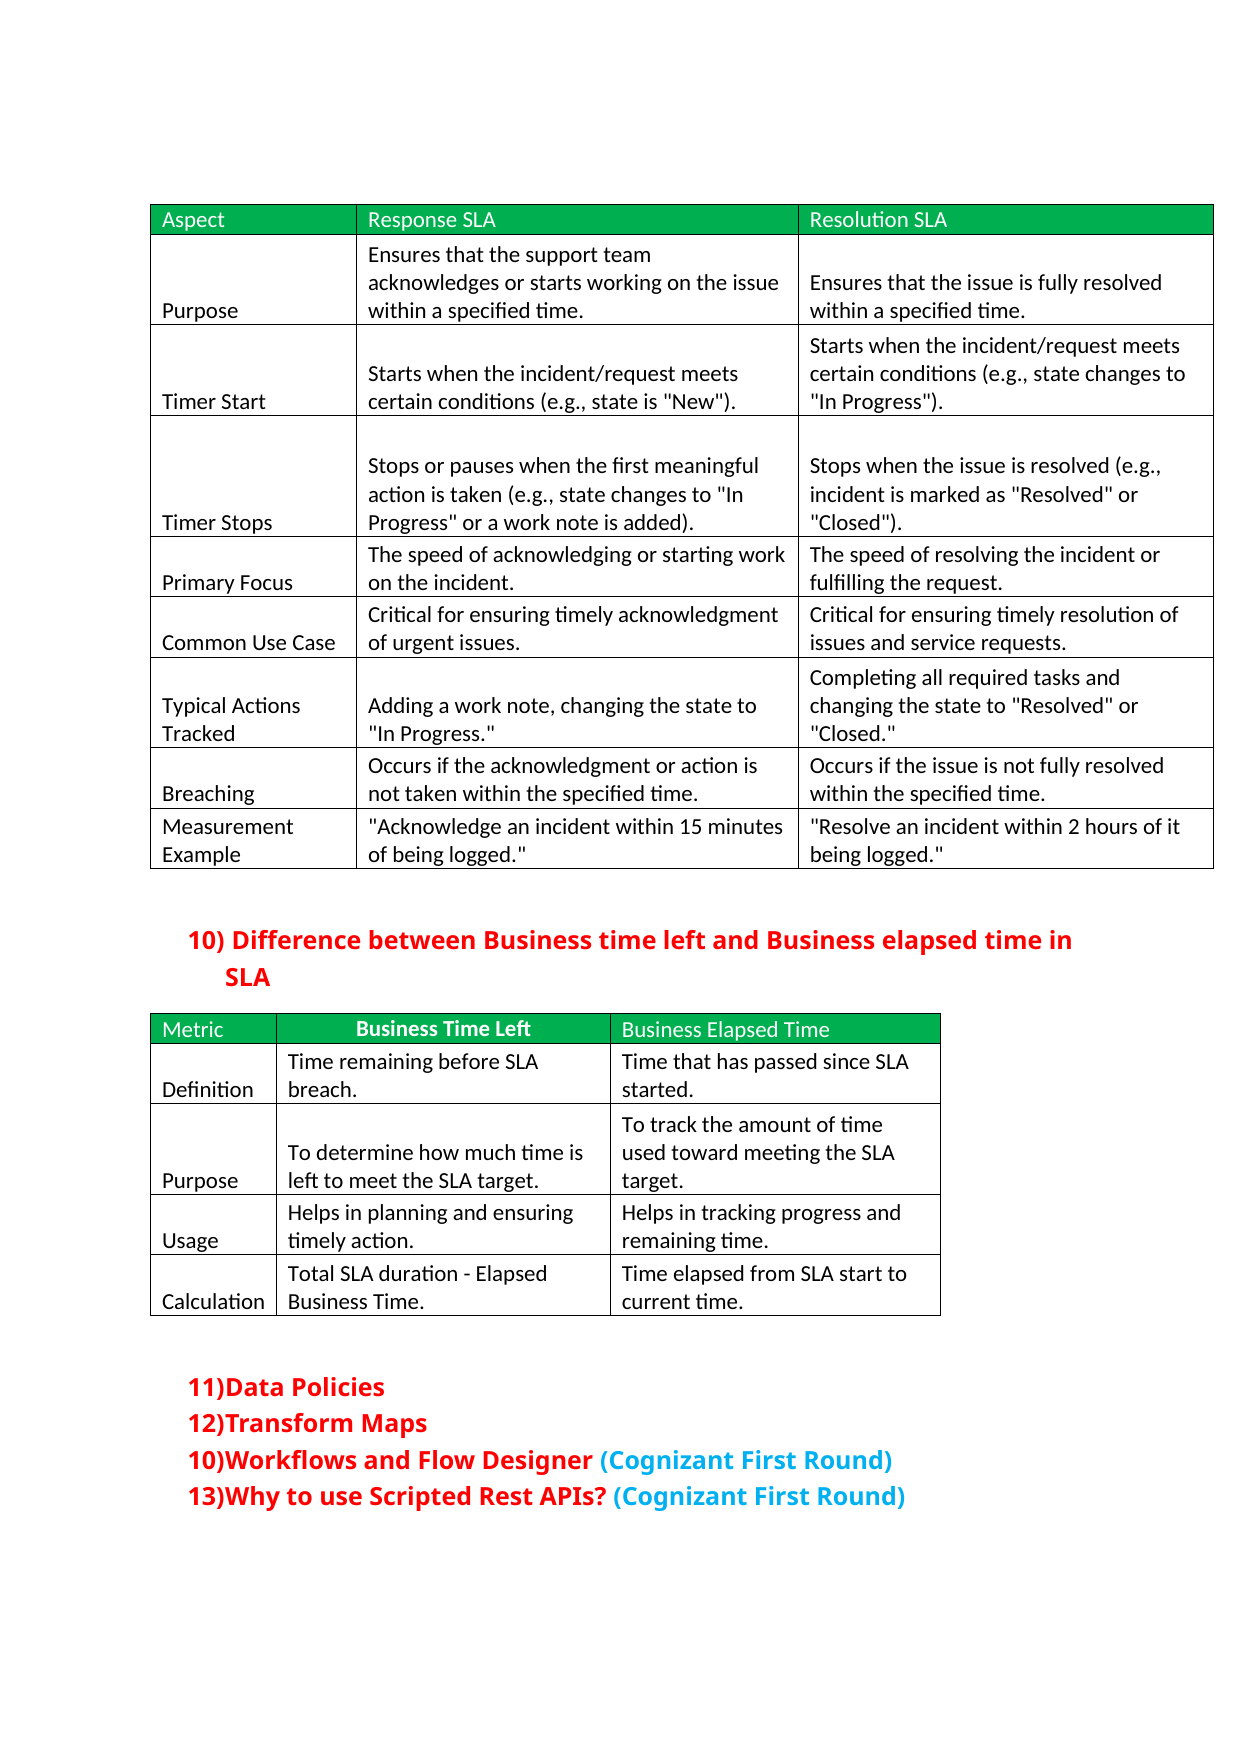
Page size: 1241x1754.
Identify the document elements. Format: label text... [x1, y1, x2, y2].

list Workflows and Flow Designer (Cognizant First Round) [187, 1443, 1090, 1477]
table_cell Starts when the incident/request meets certain conditions (e.g., state changes to "In Progress"). [799, 325, 1213, 415]
table_cell Starts when the incident/request meets certain conditions (e.g., state is "New"). [357, 325, 798, 415]
table_cell The speed of resolving the incident or fulfilling the request. [799, 537, 1213, 596]
table_cell Helps in tracking progress and remaining time. [611, 1195, 940, 1254]
table_header Resolution SLA [799, 205, 1213, 234]
table_cell Stops or pauses when the first meaningful action is taken (e.g., state changes to "In Progress" or a work note is added). [357, 416, 798, 536]
table_cell Occurs if the acknowledgment or action is not taken within the specified time. [357, 748, 798, 808]
list Transform Maps [187, 1406, 1090, 1440]
list Difference between Business time left and Business elapsed time in SLA [187, 922, 1090, 993]
table_cell Occurs if the issue is not fully resolved within the specified time. [799, 748, 1213, 808]
table_cell Timer Start [151, 325, 356, 415]
table_cell Timer Stops [151, 416, 356, 536]
table_cell Typical Actions Tracked [151, 658, 356, 747]
table_cell Purpose [151, 235, 356, 324]
table_cell Critical for ensuring timely resolution of issues and service requests. [799, 597, 1213, 657]
table_header Aspect [151, 205, 356, 234]
table_header Response SLA [357, 205, 798, 234]
table_cell Purpose [151, 1104, 276, 1194]
table_header Business Time Left [277, 1014, 610, 1043]
table_cell "Resolve an incident within 2 hours of it being logged." [799, 809, 1213, 868]
table_cell "Acknowledge an incident within 15 minutes of being logged." [357, 809, 798, 868]
table_cell The speed of acknowledging or starting work on the incident. [357, 537, 798, 596]
table_cell Total SLA duration - Elapsed Business Time. [277, 1255, 610, 1315]
table_cell Measurement Example [151, 809, 356, 868]
table_cell Time that has passed since SLA started. [611, 1044, 940, 1103]
table_header Business Elapsed Time [611, 1014, 940, 1043]
table_cell To determine how much time is left to meet the SLA target. [277, 1104, 610, 1194]
table_cell Calculation [151, 1255, 276, 1315]
table_cell Critical for ensuring timely acknowledgment of urgent issues. [357, 597, 798, 657]
table_cell Ensures that the issue is fully resolved within a specified time. [799, 235, 1213, 324]
table_cell Adding a work note, changing the state to "In Progress." [357, 658, 798, 747]
table_cell Time elapsed from SLA start to current time. [611, 1255, 940, 1315]
table_cell Definition [151, 1044, 276, 1103]
table_cell Primary Focus [151, 537, 356, 596]
table_cell Usage [151, 1195, 276, 1254]
table_cell Breaching [151, 748, 356, 808]
table_header Metric [151, 1014, 276, 1043]
table_cell Completing all required tasks and changing the state to "Resolved" or "Closed." [799, 658, 1213, 747]
table_cell To track the amount of time used toward meeting the SLA target. [611, 1104, 940, 1194]
table_cell Common Use Case [151, 597, 356, 657]
table_cell Stops when the issue is resolved (e.g., incident is marked as "Resolved" or "Closed"). [799, 416, 1213, 536]
table_cell Helps in planning and ensuring timely action. [277, 1195, 610, 1254]
table_cell Time remaining before SLA breach. [277, 1044, 610, 1103]
list Why to use Scripted Rest APIs? (Cognizant First Round) [187, 1479, 1090, 1513]
list Data Policies [187, 1369, 1090, 1403]
table_cell Ensures that the support team acknowledges or starts working on the issue within a specified time. [357, 235, 798, 324]
